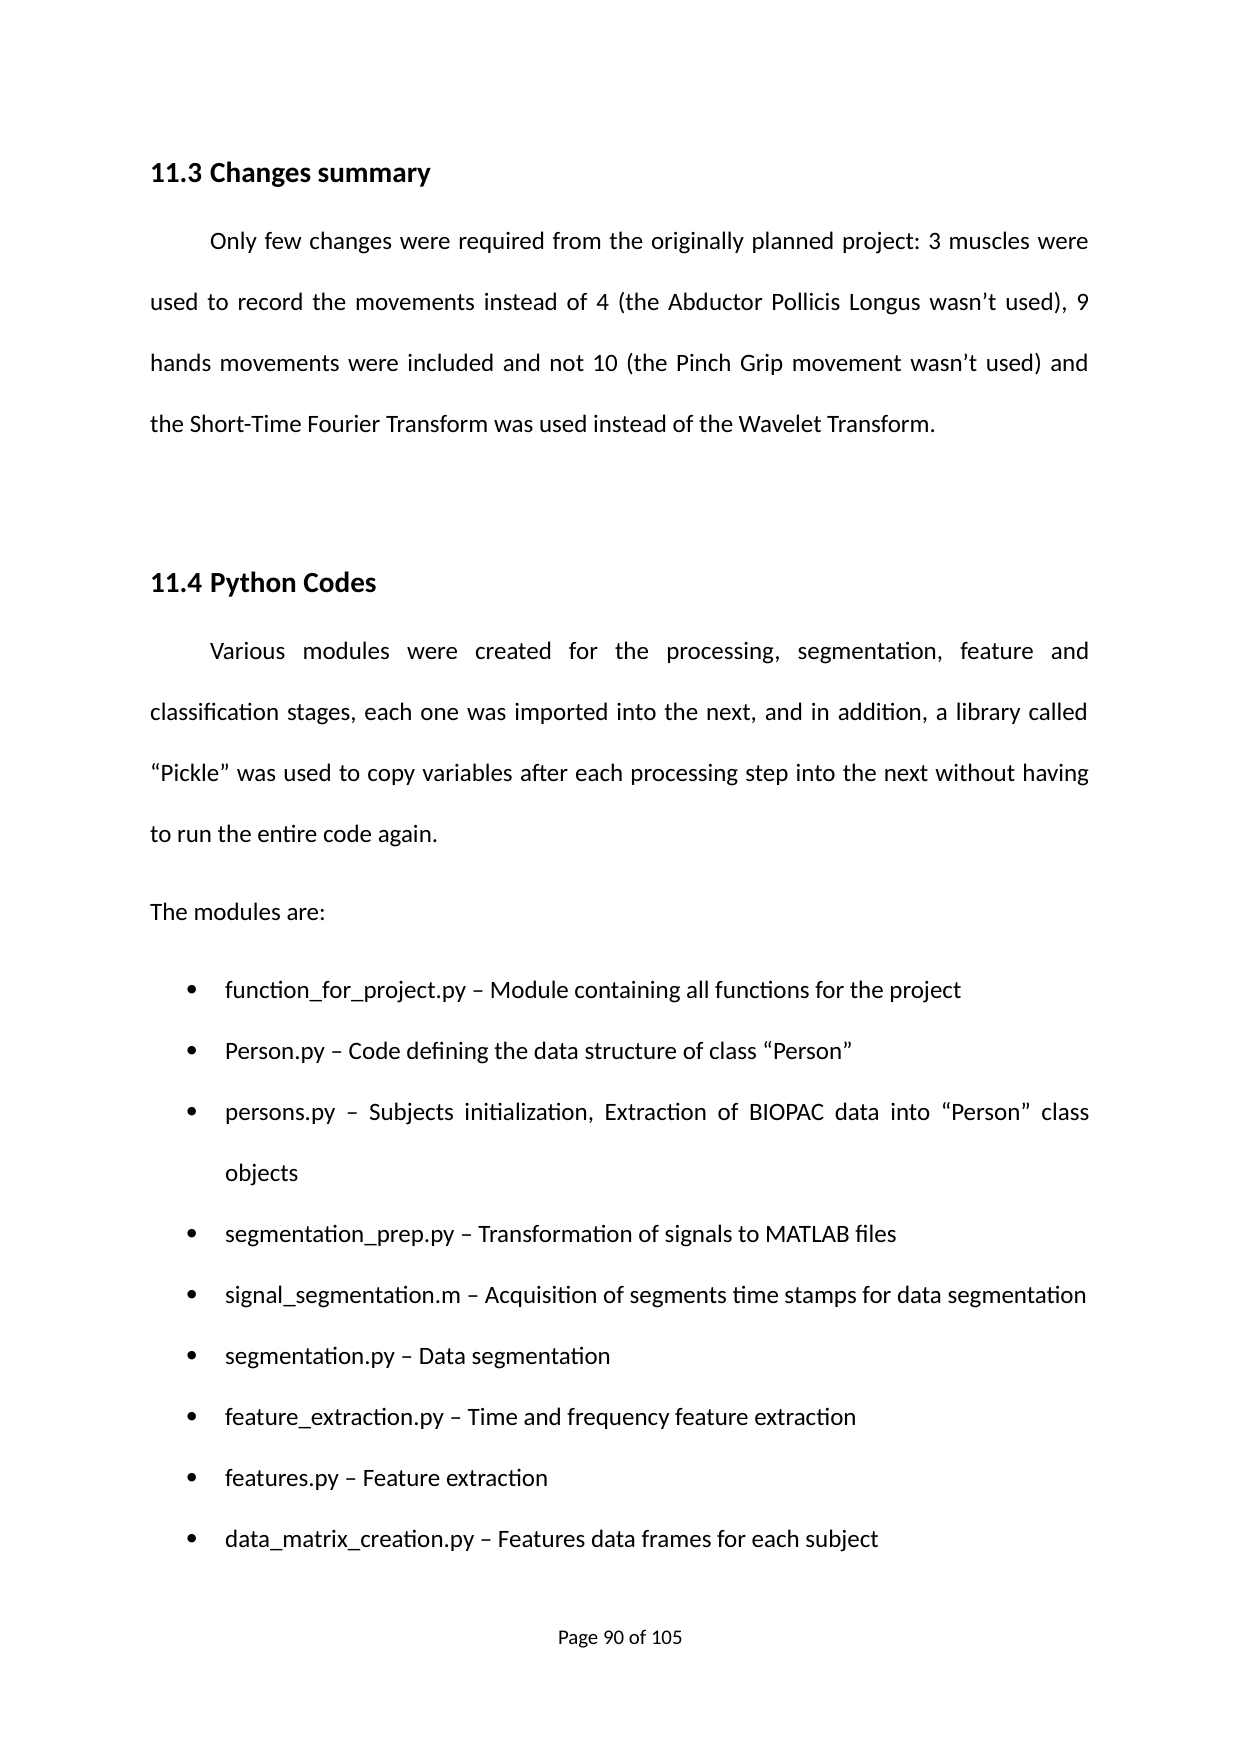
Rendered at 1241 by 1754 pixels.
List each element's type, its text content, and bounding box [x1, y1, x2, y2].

list function_for_project.py – Module containing all functions for the project [187, 974, 1090, 1004]
text Various modules were created for the processing, segmentation, feature and classification stages, each one was imported into the next, and in addition, a library called “Pickle” was used to copy variables after each processing step into the next without having to run the entire code again. [150, 635, 1090, 849]
list segmentation.py – Data segmentation [187, 1340, 1090, 1371]
list segmentation_prep.py – Transformation of signals to MATLAB files [187, 1218, 1090, 1248]
text Only few changes were required from the originally planned project: 3 muscles were used to record the movements instead of 4 (the Abductor Pollicis Longus wasn’t used), 9 hands movements were included and not 10 (the Pinch Grip movement wasn’t used) and the Short-Time Fourier Transform was used instead of the Wavelet Transform. [150, 225, 1090, 439]
subtitle Python Codes [150, 564, 1090, 599]
list signal_segmentation.m – Acquisition of segments time stamps for data segmentation [187, 1279, 1090, 1309]
subtitle Changes summary [150, 154, 1090, 190]
list data_matrix_creation.py – Features data frames for each subject [187, 1523, 1090, 1554]
text The modules are: [150, 896, 1090, 927]
list features.py – Feature extraction [187, 1462, 1090, 1493]
list persons.py – Subjects initialization, Extraction of BIOPAC data into “Person” class objects [187, 1096, 1090, 1187]
list Person.py – Code defining the data structure of class “Person” [187, 1035, 1090, 1065]
list feature_extraction.py – Time and frequency feature extraction [187, 1401, 1090, 1432]
